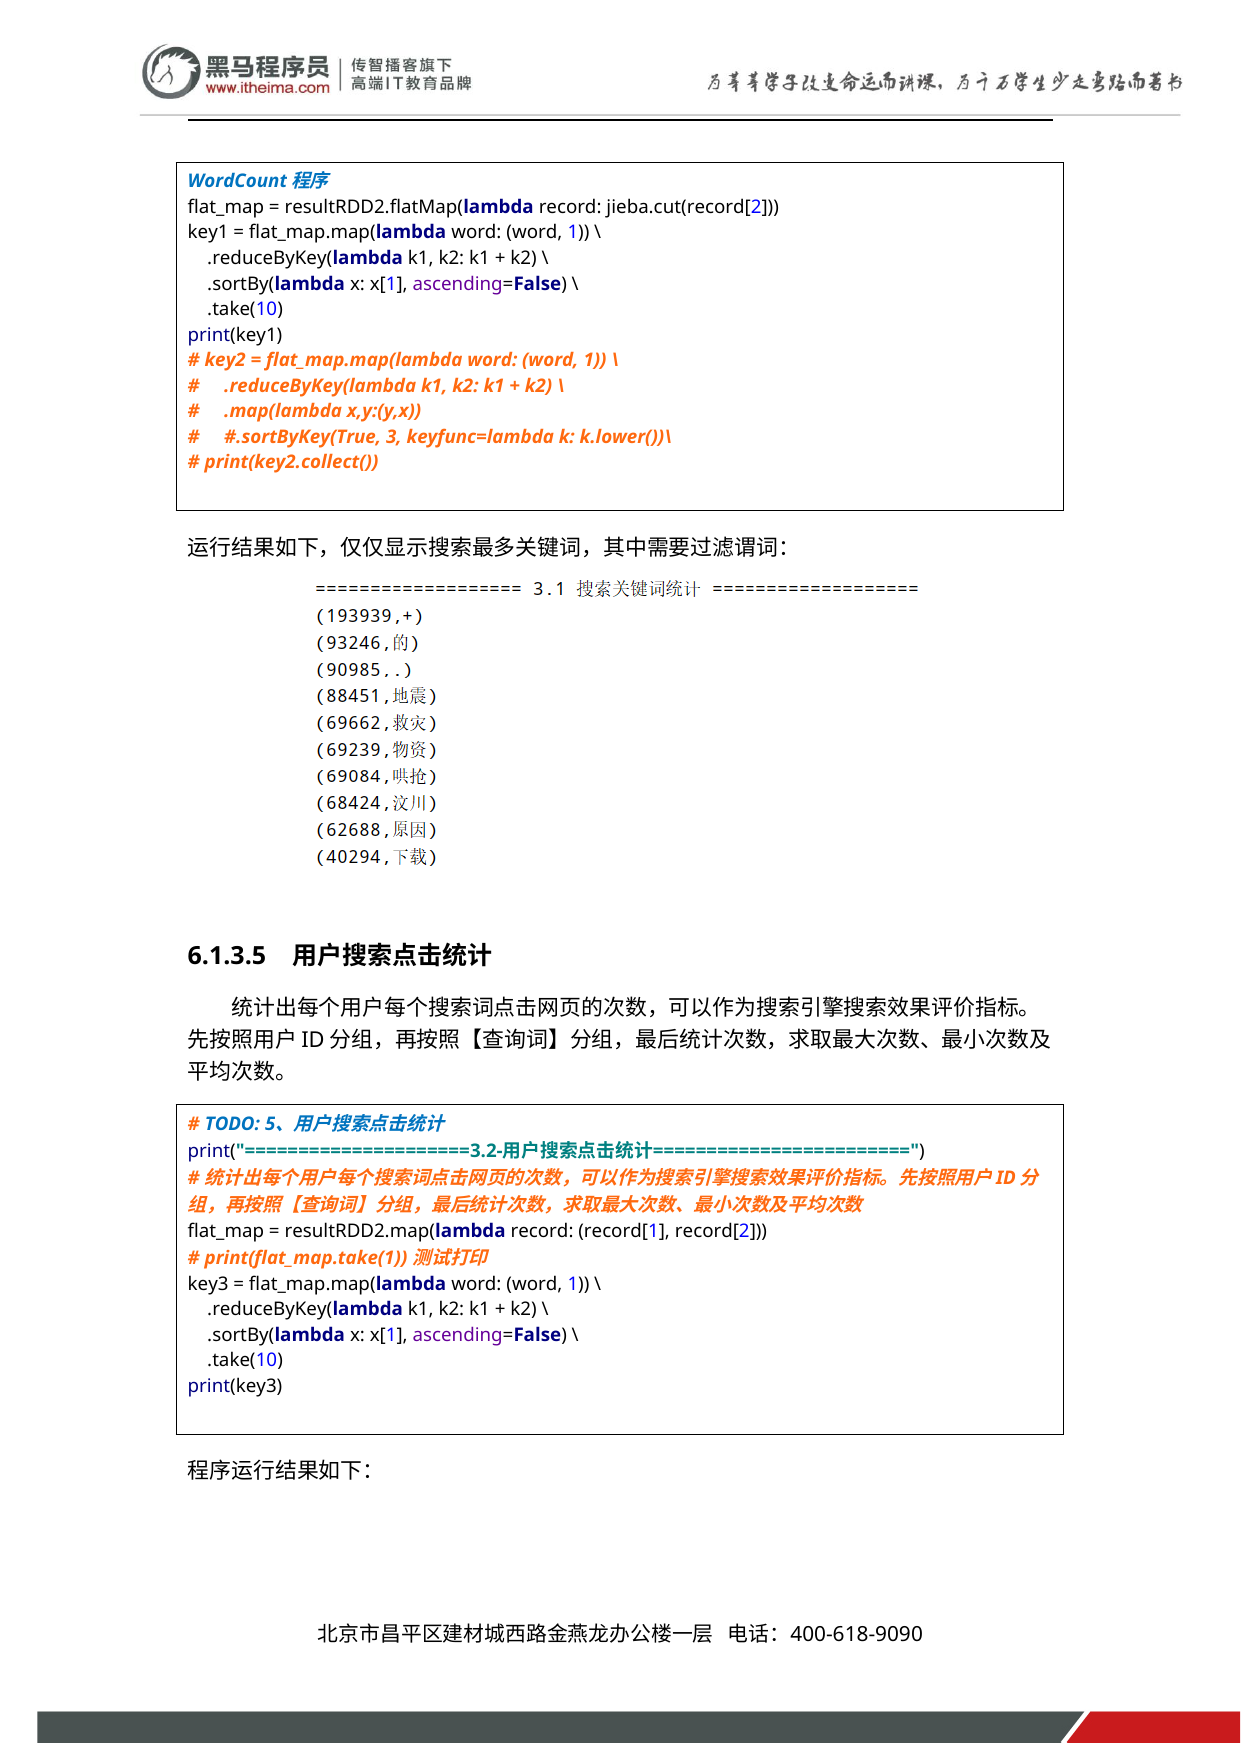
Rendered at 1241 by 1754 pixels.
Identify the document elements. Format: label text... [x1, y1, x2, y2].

picture [37, 1652, 1241, 1743]
text 程序运行结果如下： [187, 1453, 1053, 1485]
picture [312, 580, 929, 869]
table_header # TODO: 5、用户搜索点击统计 print("=====================3.2-用户搜索点击统计========================") # 统计出每个用户每个搜索词点击网页的次数，可以作为搜索引擎搜索效果评价指标。先按照用户ID分组，再按照【查询词】分组，最后统计次数，求取最大次数、最小次数及平均次数 flat_map = resultRDD2.map(lambda record: (record[1], record[2])) # print(flat_map.take(1)) 测试打印 key3 = flat_map.map(lambda word: (word, 1)) \ .reduceByKey(lambda k1, k2: k1 + k2) \ .sortBy(lambda x: x[1], ascending=False) \ .take(10) print(key3) [177, 1105, 1063, 1433]
text 统计出每个用户每个搜索词点击网页的次数，可以作为搜索引擎搜索效果评价指标。先按照用户ID分组，再按照【查询词】分组，最后统计次数，求取最大次数、最小次数及平均次数。 [187, 990, 1053, 1086]
text 运行结果如下，仅仅显示搜索最多关键词，其中需要过滤谓词： [187, 530, 1053, 561]
subtitle 用户搜索点击统计 [187, 935, 1053, 972]
picture [37, 0, 1241, 123]
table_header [177, 163, 1063, 510]
